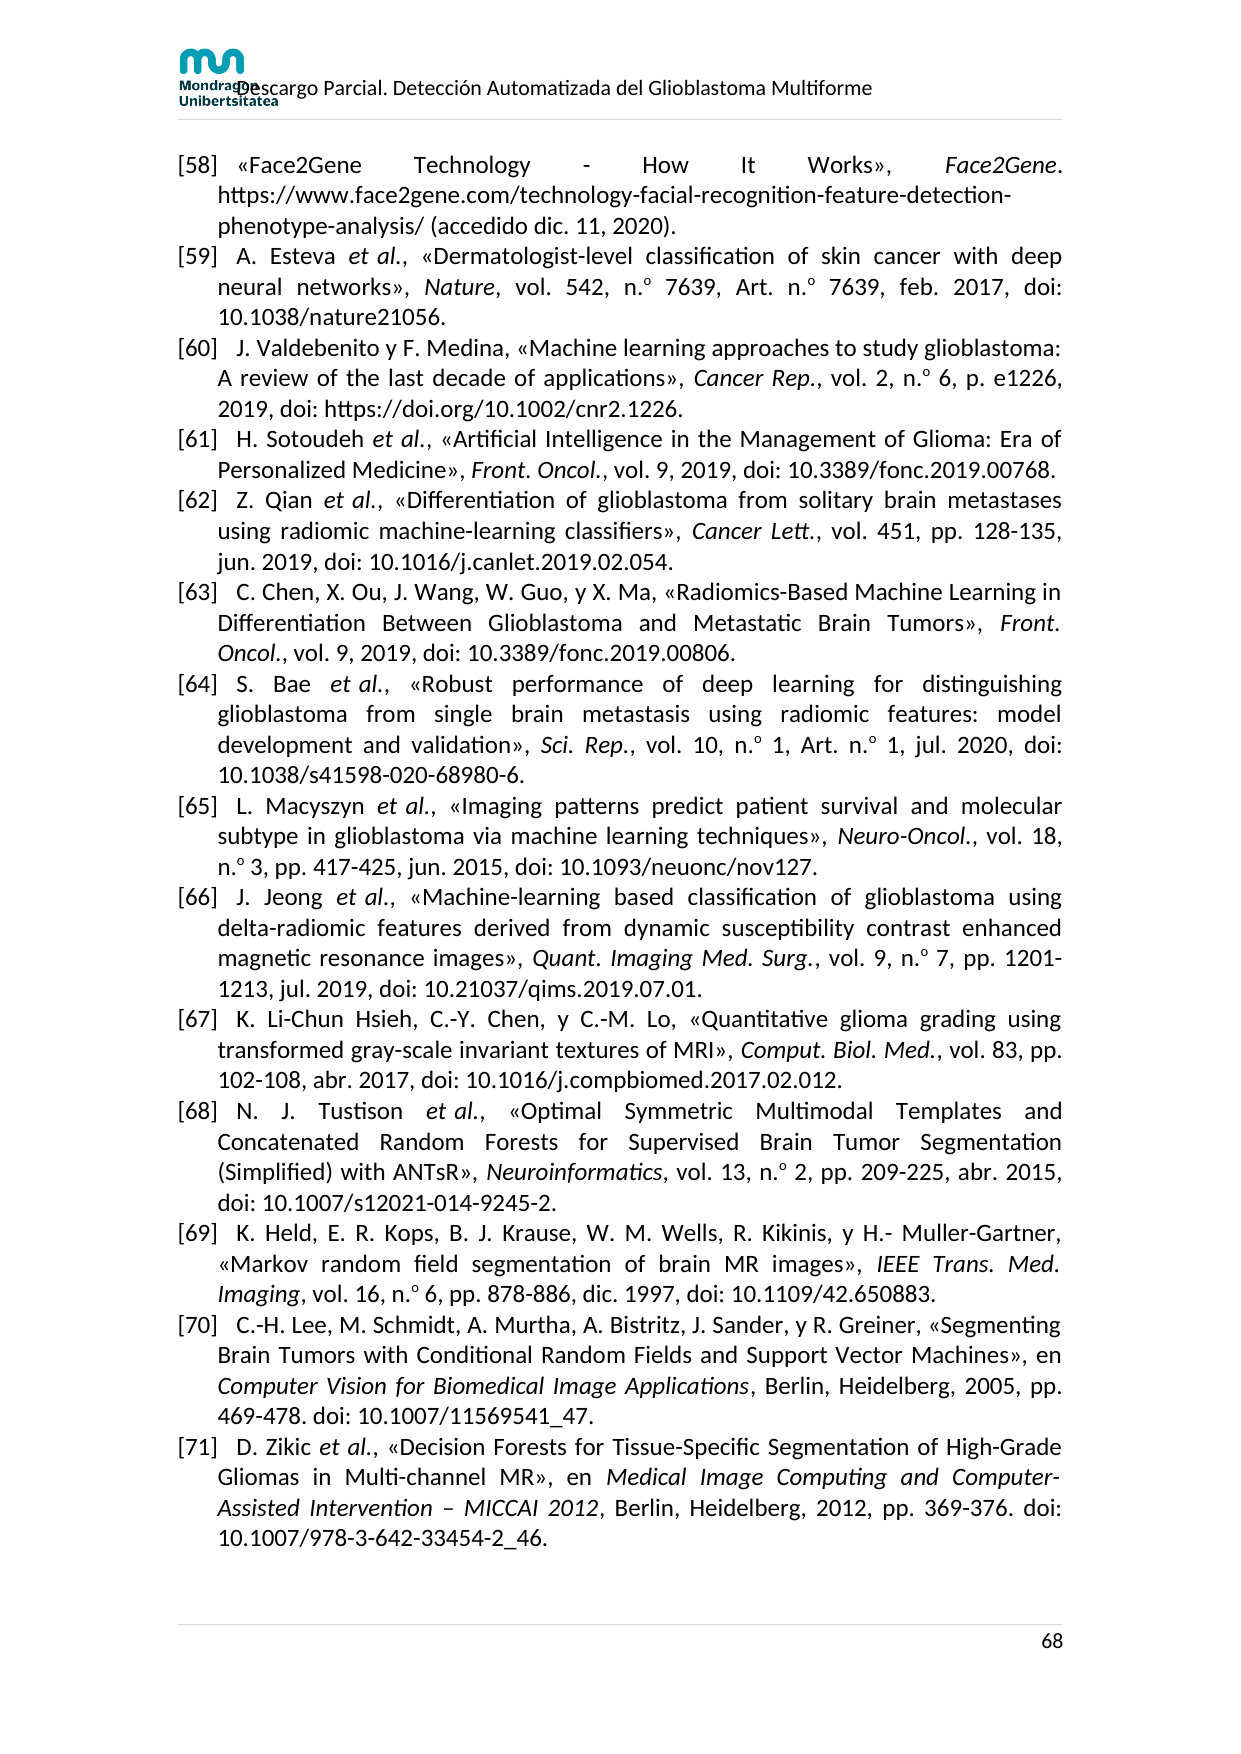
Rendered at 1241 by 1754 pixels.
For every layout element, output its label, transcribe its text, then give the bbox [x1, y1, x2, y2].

text [66] J. Jeong et al., «Machine-learning based classification of glioblastoma using delta-radiomic features derived from dynamic susceptibility contrast enhanced magnetic resonance images», Quant. Imaging Med. Surg., vol. 9, n.o 7, pp. 1201-1213, jul. 2019, doi: 10.21037/qims.2019.07.01. [177, 881, 1063, 1003]
text [58] «Face2Gene Technology - How It Works», Face2Gene. https://www.face2gene.com/technology-facial-recognition-feature-detection-phenotype-analysis/ (accedido dic. 11, 2020). [177, 149, 1063, 241]
text [64] S. Bae et al., «Robust performance of deep learning for distinguishing glioblastoma from single brain metastasis using radiomic features: model development and validation», Sci. Rep., vol. 10, n.o 1, Art. n.o 1, jul. 2020, doi: 10.1038/s41598-020-68980-6. [177, 668, 1063, 790]
text [70] C.-H. Lee, M. Schmidt, A. Murtha, A. Bistritz, J. Sander, y R. Greiner, «Segmenting Brain Tumors with Conditional Random Fields and Support Vector Machines», en Computer Vision for Biomedical Image Applications, Berlin, Heidelberg, 2005, pp. 469-478. doi: 10.1007/11569541_47. [177, 1309, 1063, 1431]
text [60] J. Valdebenito y F. Medina, «Machine learning approaches to study glioblastoma: A review of the last decade of applications», Cancer Rep., vol. 2, n.o 6, p. e1226, 2019, doi: https://doi.org/10.1002/cnr2.1226. [177, 332, 1063, 424]
text [71] D. Zikic et al., «Decision Forests for Tissue-Specific Segmentation of High-Grade Gliomas in Multi-channel MR», en Medical Image Computing and Computer-Assisted Intervention – MICCAI 2012, Berlin, Heidelberg, 2012, pp. 369-376. doi: 10.1007/978-3-642-33454-2_46. [177, 1431, 1063, 1553]
picture [154, 36, 291, 118]
text [63] C. Chen, X. Ou, J. Wang, W. Guo, y X. Ma, «Radiomics-Based Machine Learning in Differentiation Between Glioblastoma and Metastatic Brain Tumors», Front. Oncol., vol. 9, 2019, doi: 10.3389/fonc.2019.00806. [177, 576, 1063, 668]
text [69] K. Held, E. R. Kops, B. J. Krause, W. M. Wells, R. Kikinis, y H.- Muller-Gartner, «Markov random field segmentation of brain MR images», IEEE Trans. Med. Imaging, vol. 16, n.o 6, pp. 878-886, dic. 1997, doi: 10.1109/42.650883. [177, 1217, 1063, 1309]
text [62] Z. Qian et al., «Differentiation of glioblastoma from solitary brain metastases using radiomic machine-learning classifiers», Cancer Lett., vol. 451, pp. 128-135, jun. 2019, doi: 10.1016/j.canlet.2019.02.054. [177, 485, 1063, 576]
text [59] A. Esteva et al., «Dermatologist-level classification of skin cancer with deep neural networks», Nature, vol. 542, n.o 7639, Art. n.o 7639, feb. 2017, doi: 10.1038/nature21056. [177, 241, 1063, 332]
text [68] N. J. Tustison et al., «Optimal Symmetric Multimodal Templates and Concatenated Random Forests for Supervised Brain Tumor Segmentation (Simplified) with ANTsR», Neuroinformatics, vol. 13, n.o 2, pp. 209-225, abr. 2015, doi: 10.1007/s12021-014-9245-2. [177, 1095, 1063, 1217]
text [61] H. Sotoudeh et al., «Artificial Intelligence in the Management of Glioma: Era of Personalized Medicine», Front. Oncol., vol. 9, 2019, doi: 10.3389/fonc.2019.00768. [177, 424, 1063, 485]
text [65] L. Macyszyn et al., «Imaging patterns predict patient survival and molecular subtype in glioblastoma via machine learning techniques», Neuro-Oncol., vol. 18, n.o 3, pp. 417-425, jun. 2015, doi: 10.1093/neuonc/nov127. [177, 790, 1063, 881]
text [67] K. Li-Chun Hsieh, C.-Y. Chen, y C.-M. Lo, «Quantitative glioma grading using transformed gray-scale invariant textures of MRI», Comput. Biol. Med., vol. 83, pp. 102-108, abr. 2017, doi: 10.1016/j.compbiomed.2017.02.012. [177, 1003, 1063, 1095]
